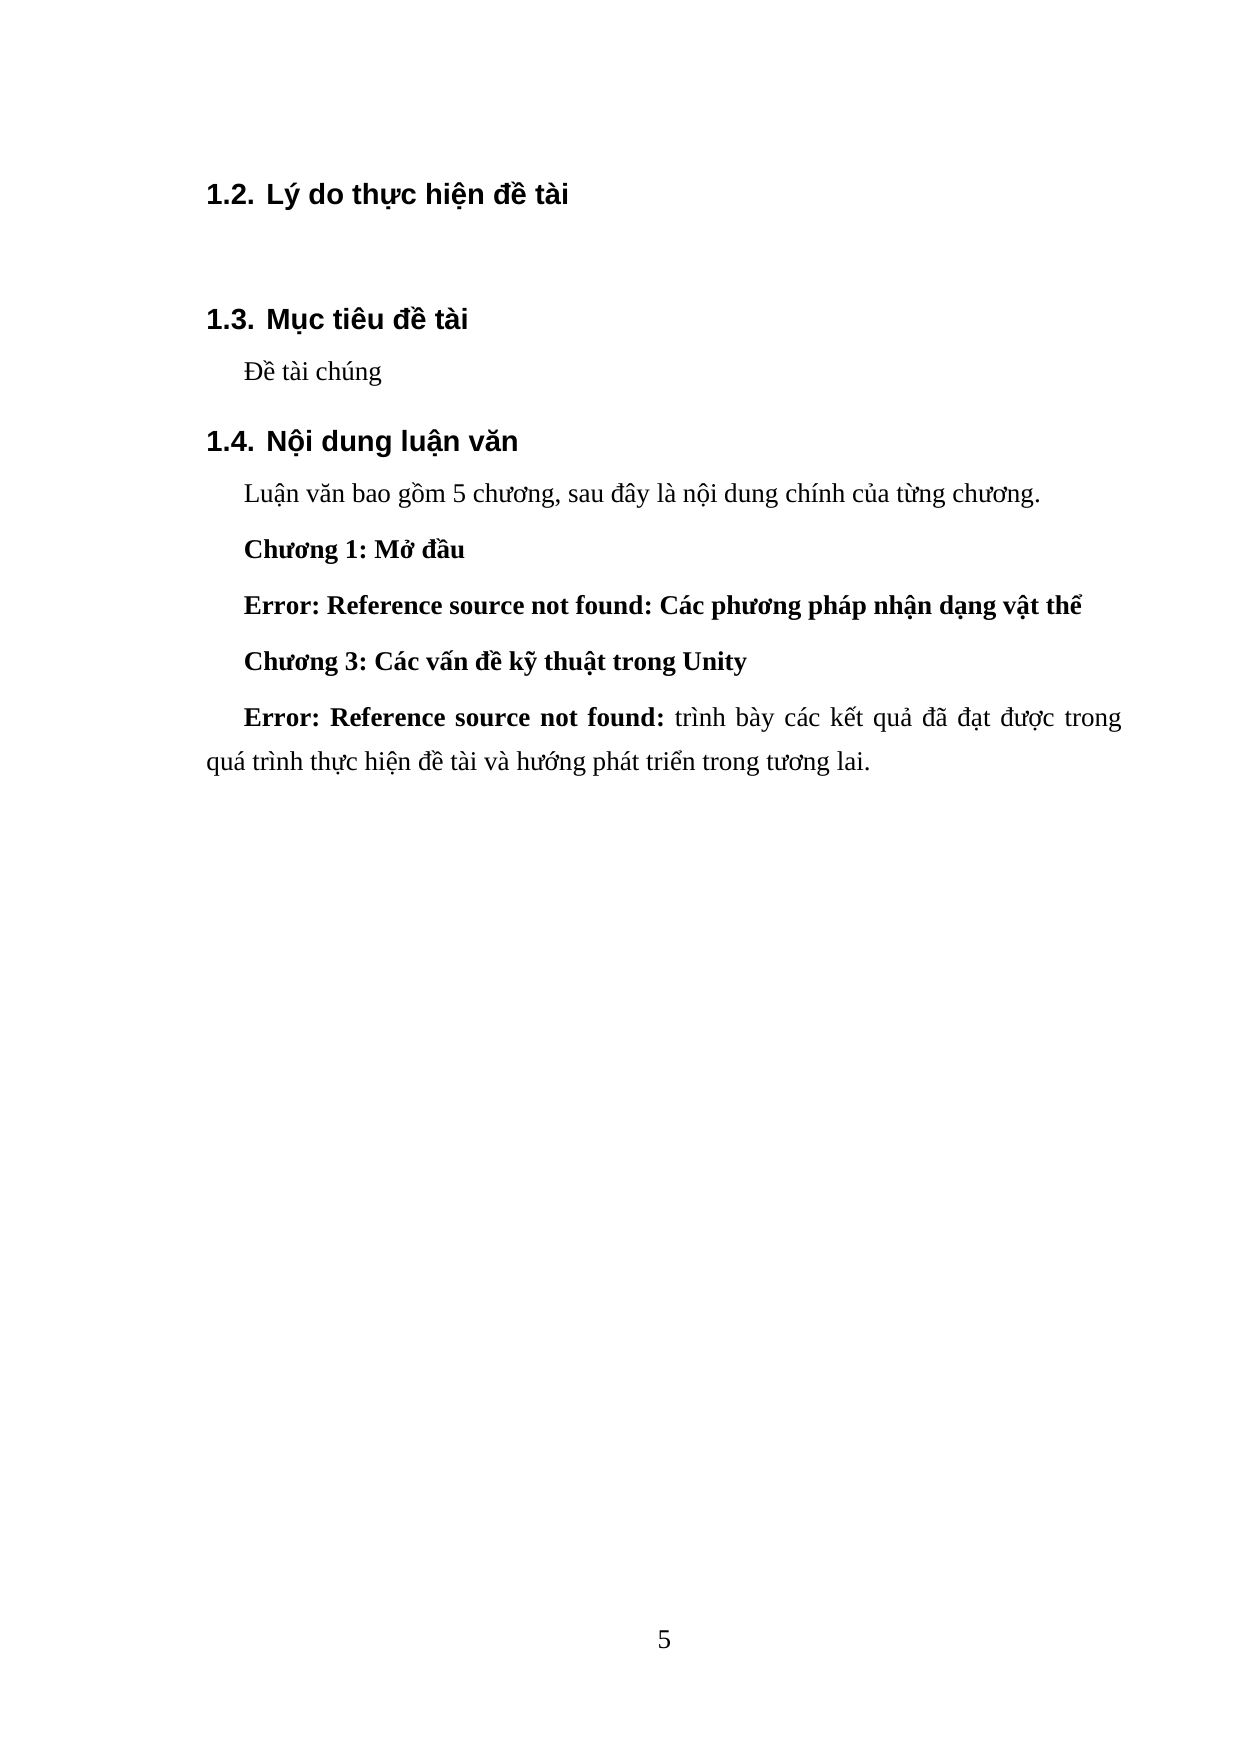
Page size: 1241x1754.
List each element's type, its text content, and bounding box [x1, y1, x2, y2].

subtitle Lý do thực hiện đề tài [206, 177, 1122, 211]
subtitle Nội dung luận văn [206, 424, 1122, 457]
text Luận văn bao gồm 5 chương, sau đây là nội dung chính của từng chương. [206, 477, 1122, 508]
text Chương 1: Mở đầu [206, 533, 1122, 564]
text Đề tài chúng [206, 355, 1122, 386]
text Chương 3: Các vấn đề kỹ thuật trong Unity [206, 645, 1122, 676]
subtitle Mục tiêu đề tài [206, 302, 1122, 336]
